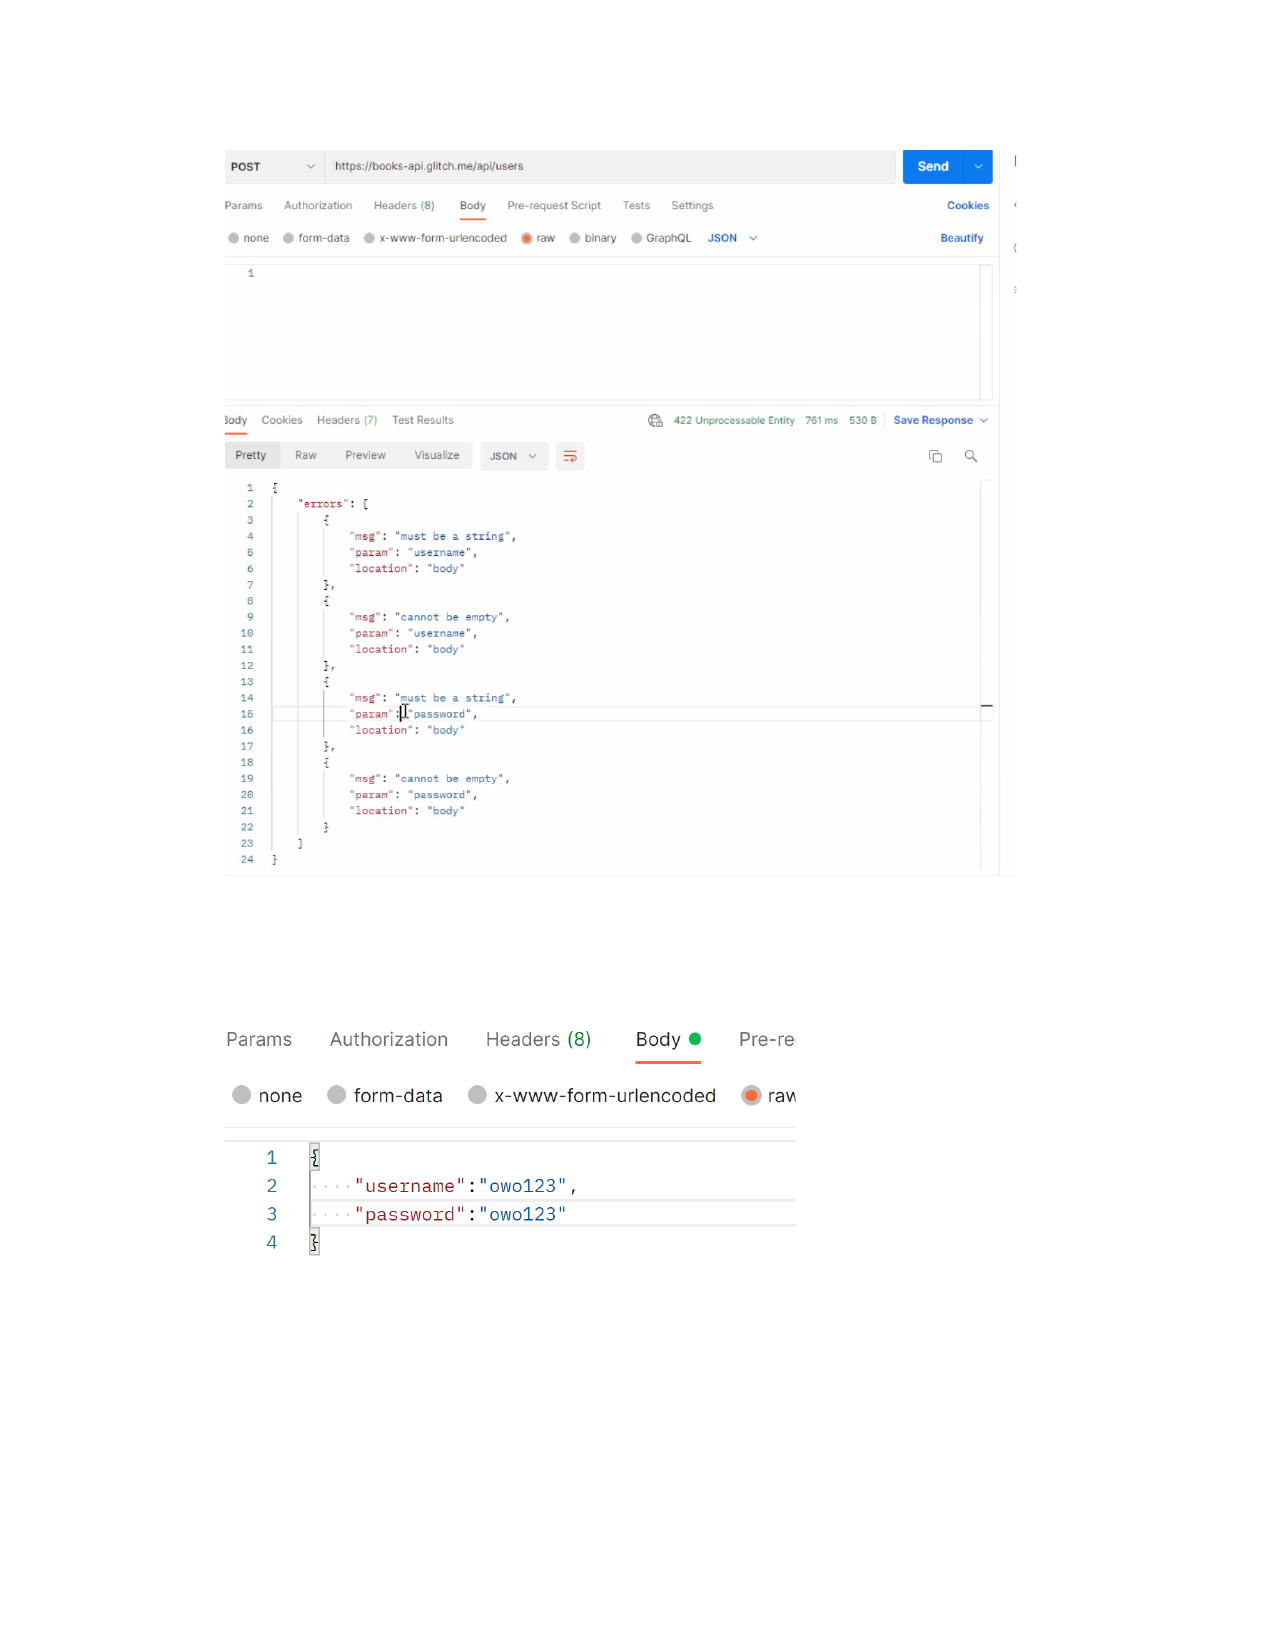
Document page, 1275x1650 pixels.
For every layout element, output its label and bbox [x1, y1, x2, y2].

picture [225, 150, 1017, 876]
picture [225, 1009, 796, 1264]
